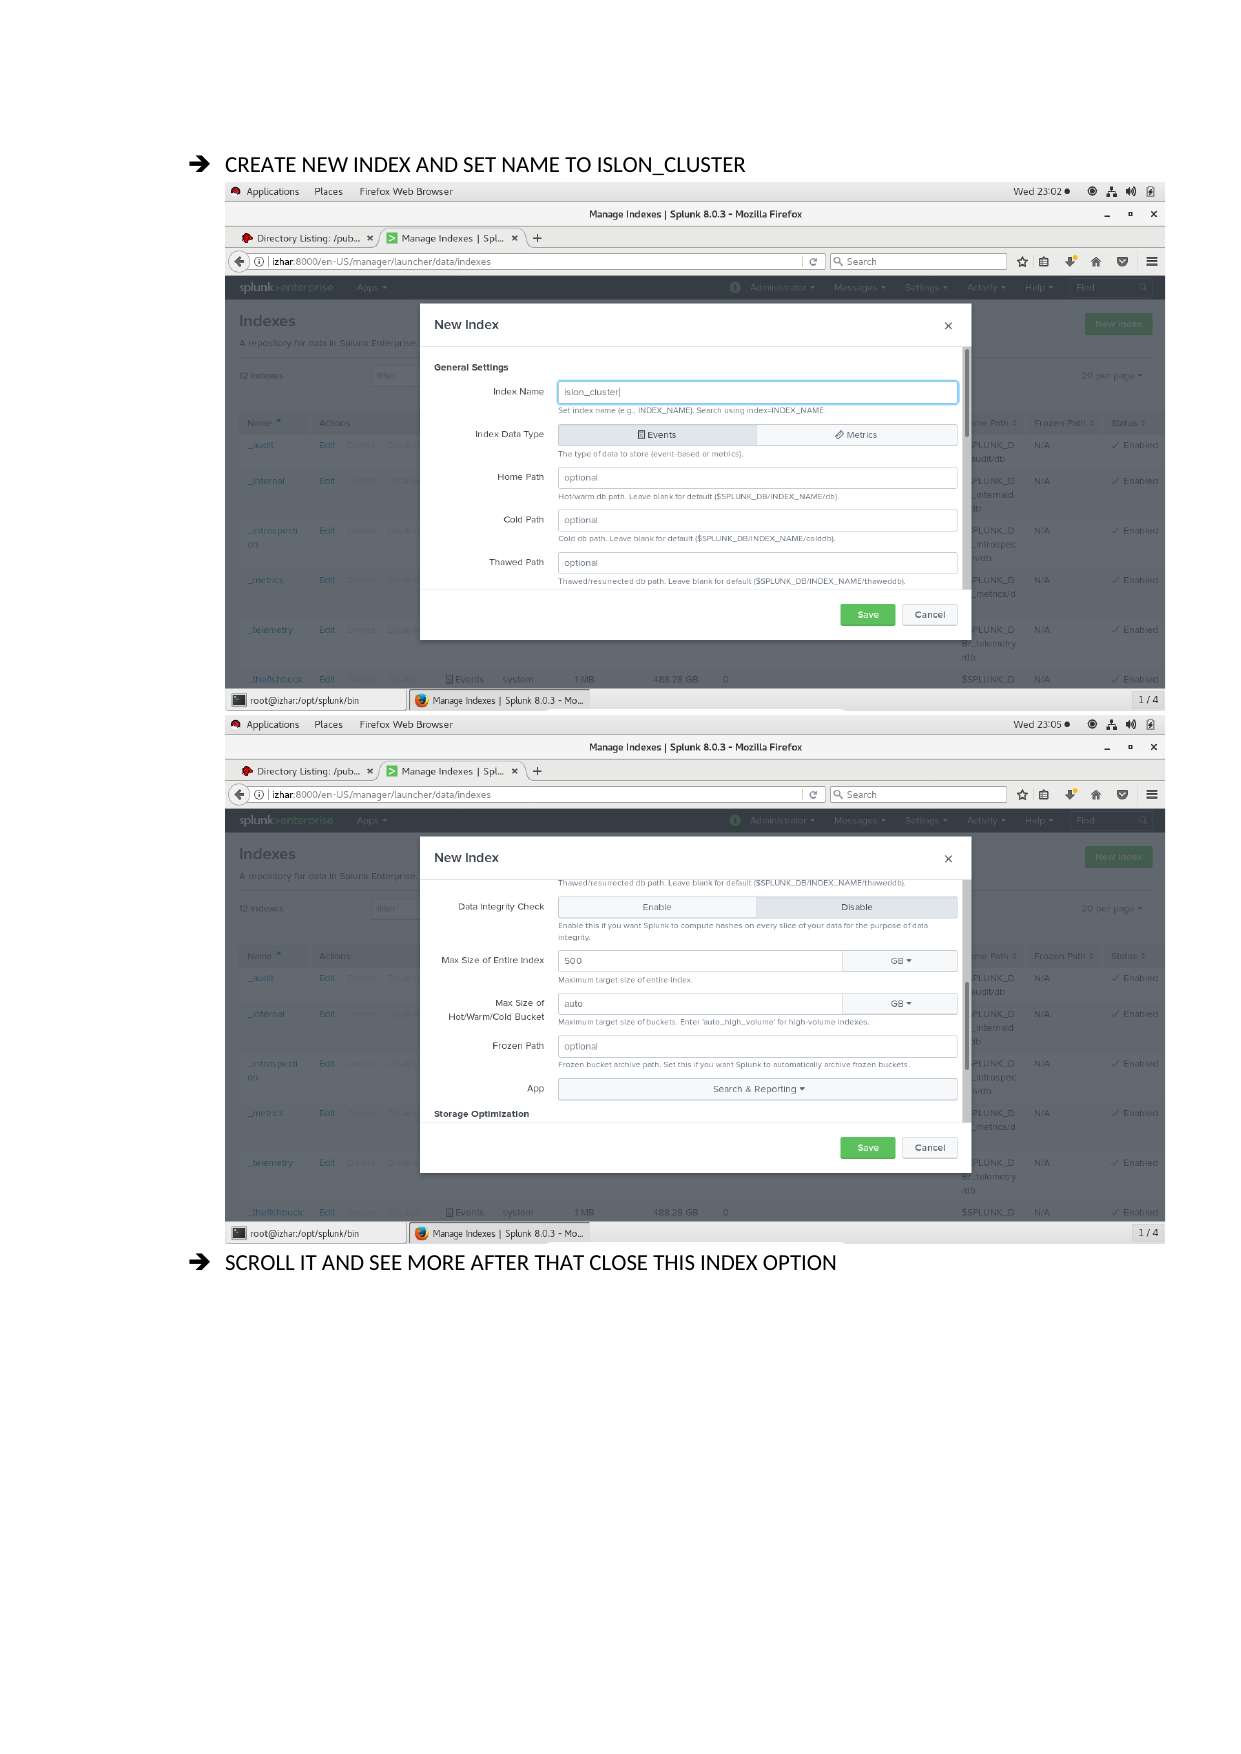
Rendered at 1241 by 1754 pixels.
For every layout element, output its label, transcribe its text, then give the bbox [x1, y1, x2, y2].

picture [225, 715, 1166, 1244]
list SCROLL IT AND SEE MORE AFTER THAT CLOSE THIS INDEX OPTION [187, 1248, 1090, 1276]
picture [225, 182, 1166, 711]
